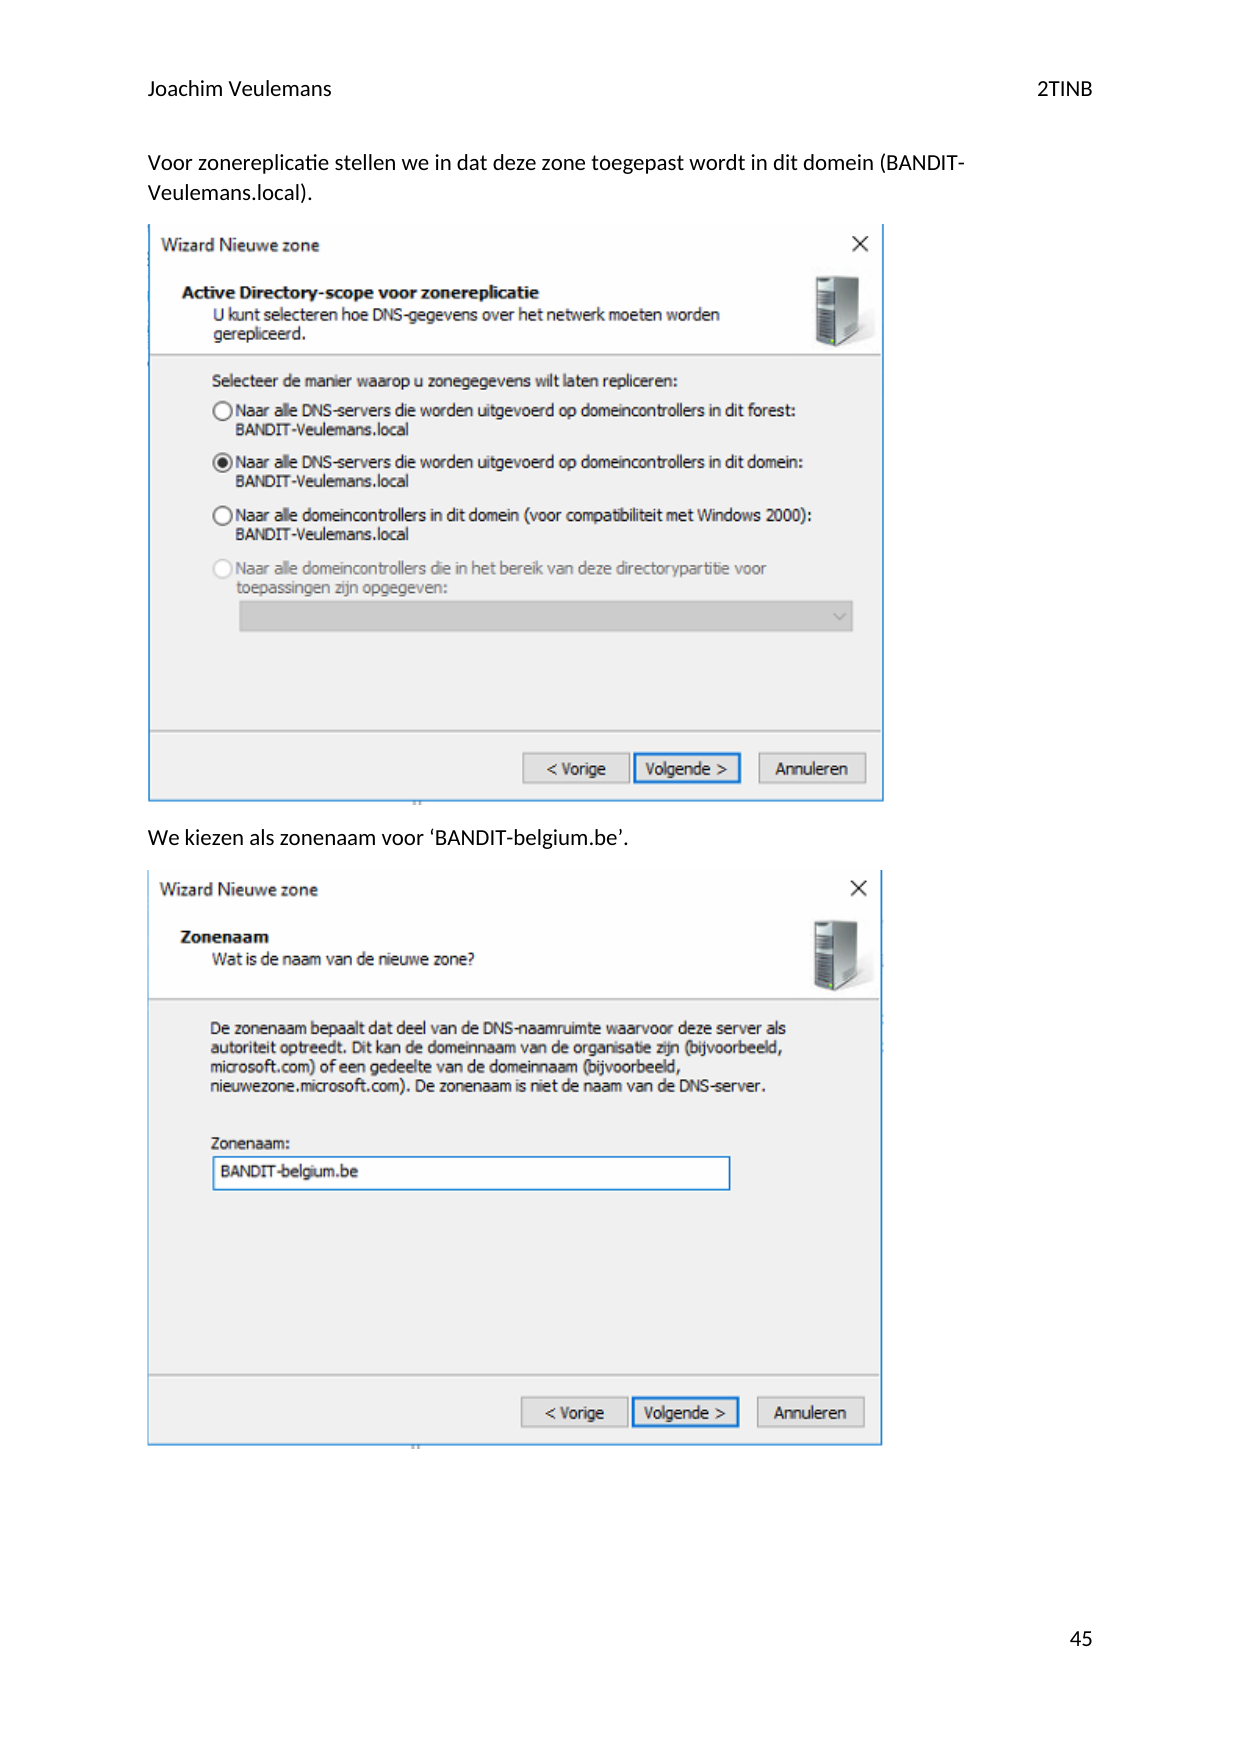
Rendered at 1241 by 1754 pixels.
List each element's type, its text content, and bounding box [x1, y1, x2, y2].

text We kiezen als zonenaam voor ‘BANDIT-belgium.be’. [148, 823, 1093, 851]
text Voor zonereplicatie stellen we in dat deze zone toegepast wordt in dit domein (BANDIT-Veulemans.local). [148, 148, 1093, 206]
picture [147, 224, 884, 805]
picture [147, 870, 884, 1449]
